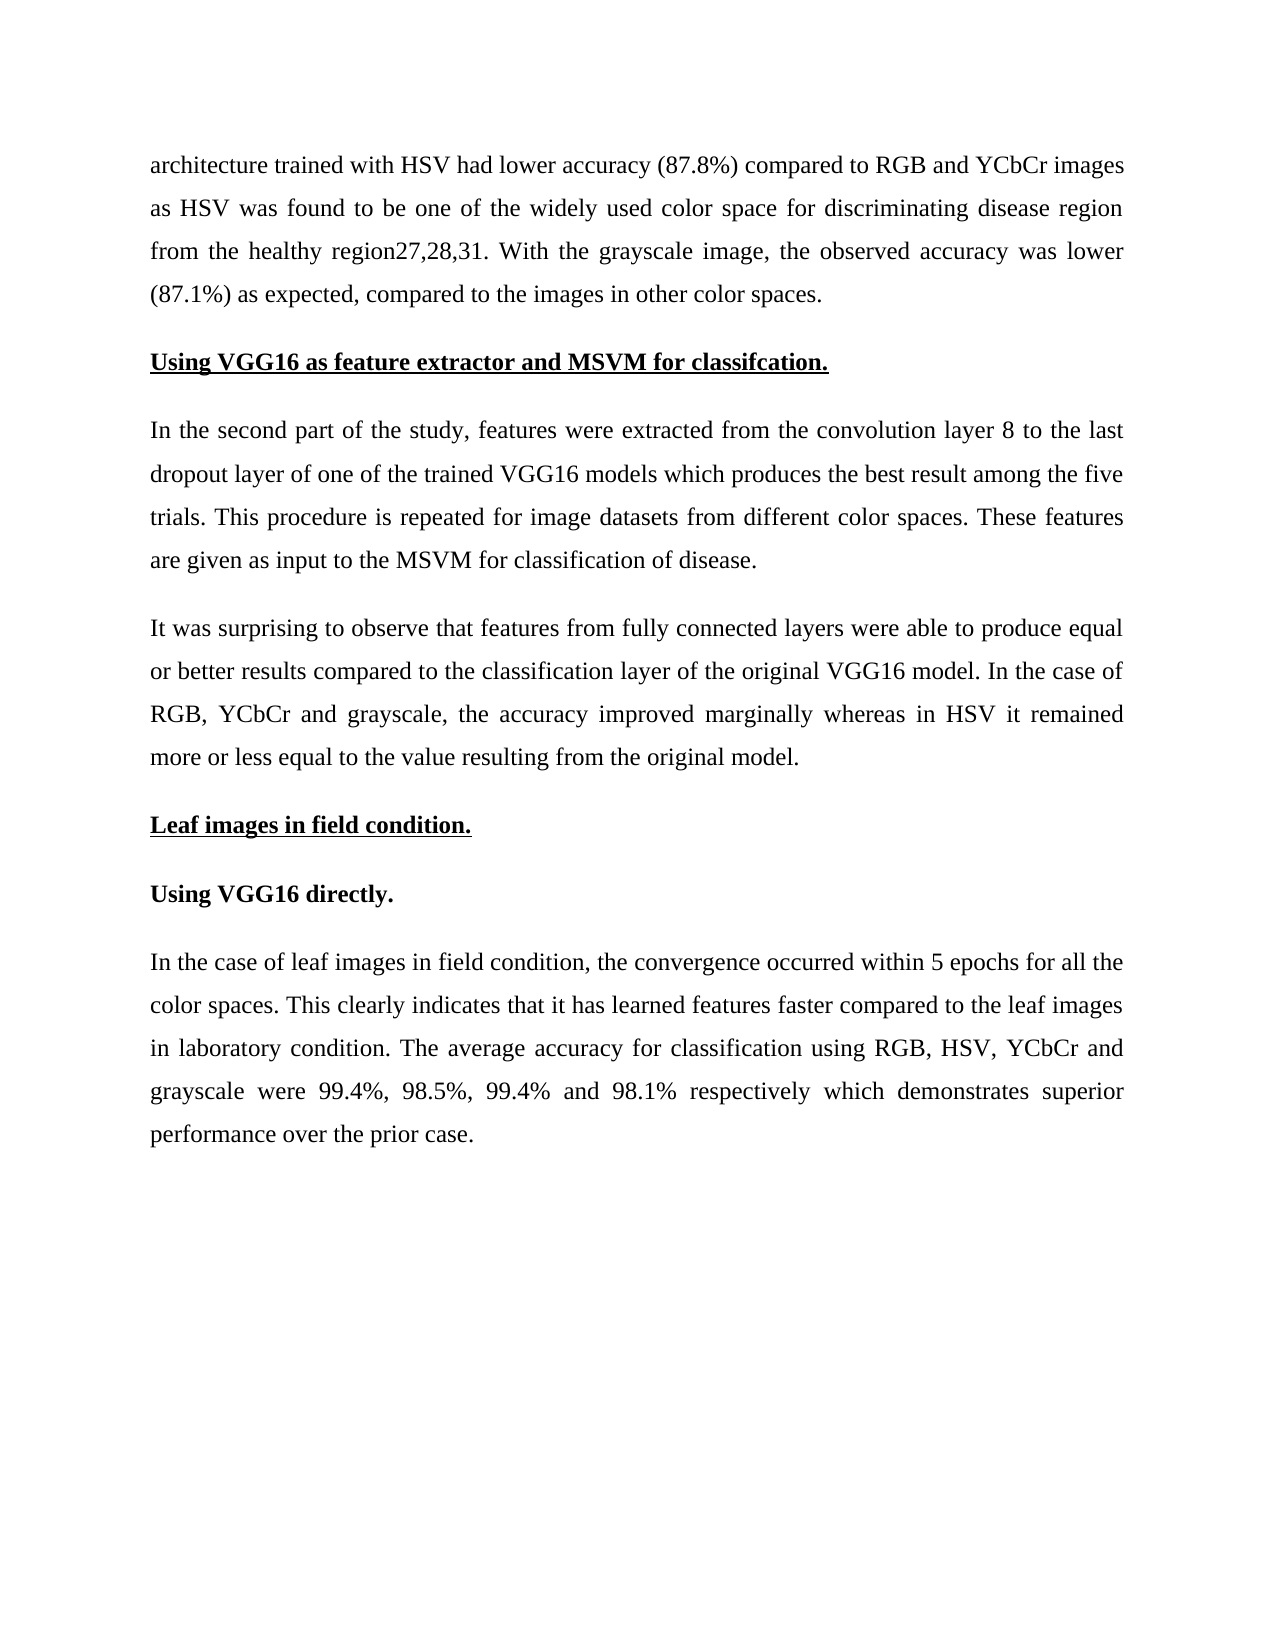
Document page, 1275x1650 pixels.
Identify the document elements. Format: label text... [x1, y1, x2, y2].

text Using VGG16 directly. [150, 879, 1125, 907]
text In the case of leaf images in field condition, the convergence occurred within 5 epochs for all the color spaces. This clearly indicates that it has learned features faster compared to the leaf images in laboratory condition. The average accuracy for classification using RGB, HSV, YCbCr and grayscale were 99.4%, 98.5%, 99.4% and 98.1% respectively which demonstrates superior performance over the prior case. [150, 947, 1125, 1148]
text Leaf images in field condition. [150, 811, 1125, 839]
text Using VGG16 as feature extractor and MSVM for classifcation. [150, 347, 1125, 376]
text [150, 150, 1125, 308]
text In the second part of the study, features were extracted from the convolution layer 8 to the last dropout layer of one of the trained VGG16 models which produces the best result among the five trials. This procedure is repeated for image datasets from different color spaces. These features are given as input to the MSVM for classification of disease. [150, 416, 1125, 574]
text It was surprising to observe that features from fully connected layers were able to produce equal or better results compared to the classification layer of the original VGG16 model. In the case of RGB, YCbCr and grayscale, the accuracy improved marginally whereas in HSV it remained more or less equal to the value resulting from the original model. [150, 613, 1125, 771]
